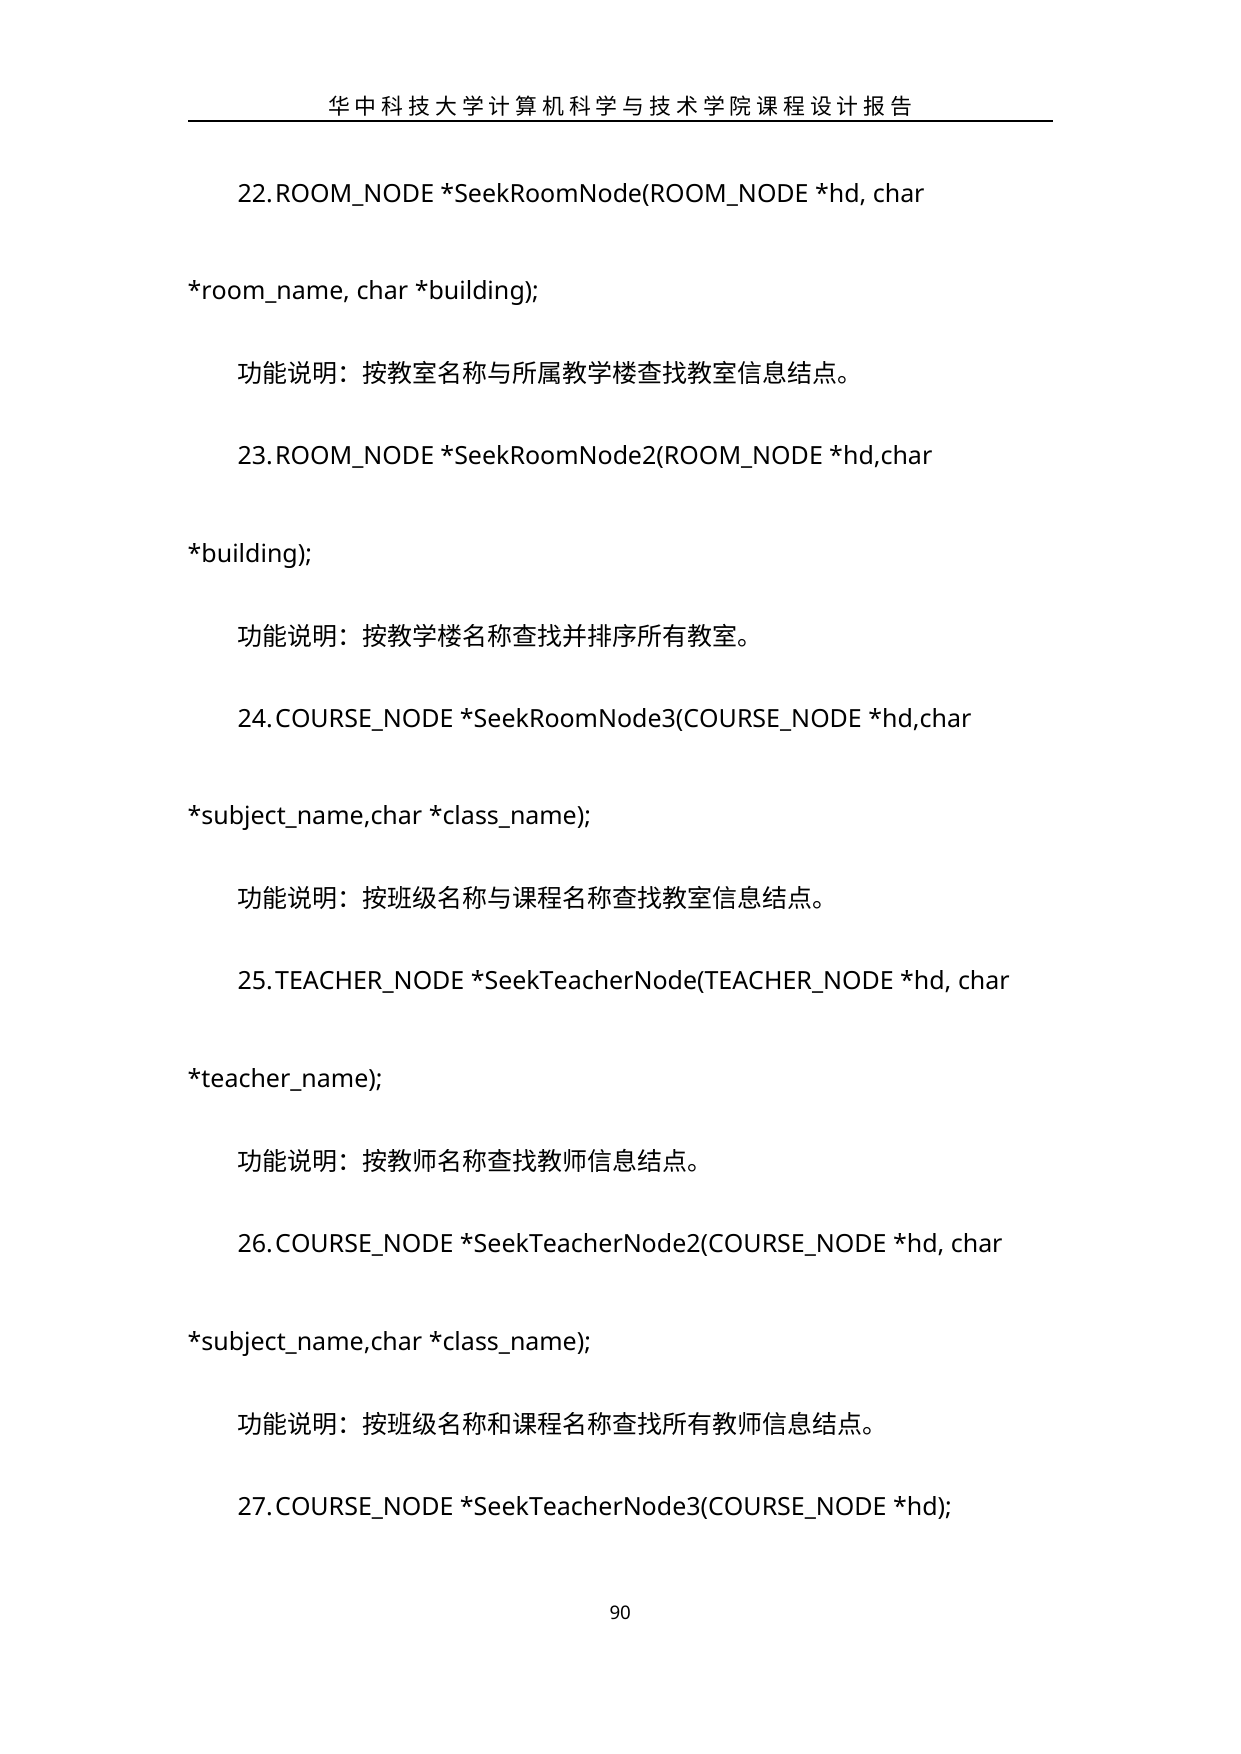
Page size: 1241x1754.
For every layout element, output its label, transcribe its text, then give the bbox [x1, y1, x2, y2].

list COURSE_NODE *SeekRoomNode3(COURSE_NODE *hd,char *subject_name,char *class_name); [187, 685, 1053, 847]
list ROOM_NODE *SeekRoomNode(ROOM_NODE *hd, char *room_name, char *building); [187, 160, 1053, 322]
text 功能说明：按教室名称与所属教学楼查找教室信息结点。 [187, 339, 1053, 404]
text 功能说明：按教学楼名称查找并排序所有教室。 [187, 602, 1053, 667]
text 功能说明：按教师名称查找教师信息结点。 [187, 1127, 1053, 1192]
list TEACHER_NODE *SeekTeacherNode(TEACHER_NODE *hd, char *teacher_name); [187, 948, 1053, 1110]
list COURSE_NODE *SeekTeacherNode2(COURSE_NODE *hd, char *subject_name,char *class_name); [187, 1210, 1053, 1373]
text 功能说明：按班级名称和课程名称查找所有教师信息结点。 [187, 1390, 1053, 1455]
list ROOM_NODE *SeekRoomNode2(ROOM_NODE *hd,char *building); [187, 422, 1053, 585]
text 功能说明：按班级名称与课程名称查找教室信息结点。 [187, 864, 1053, 929]
list COURSE_NODE *SeekTeacherNode3(COURSE_NODE *hd); [187, 1473, 1053, 1538]
